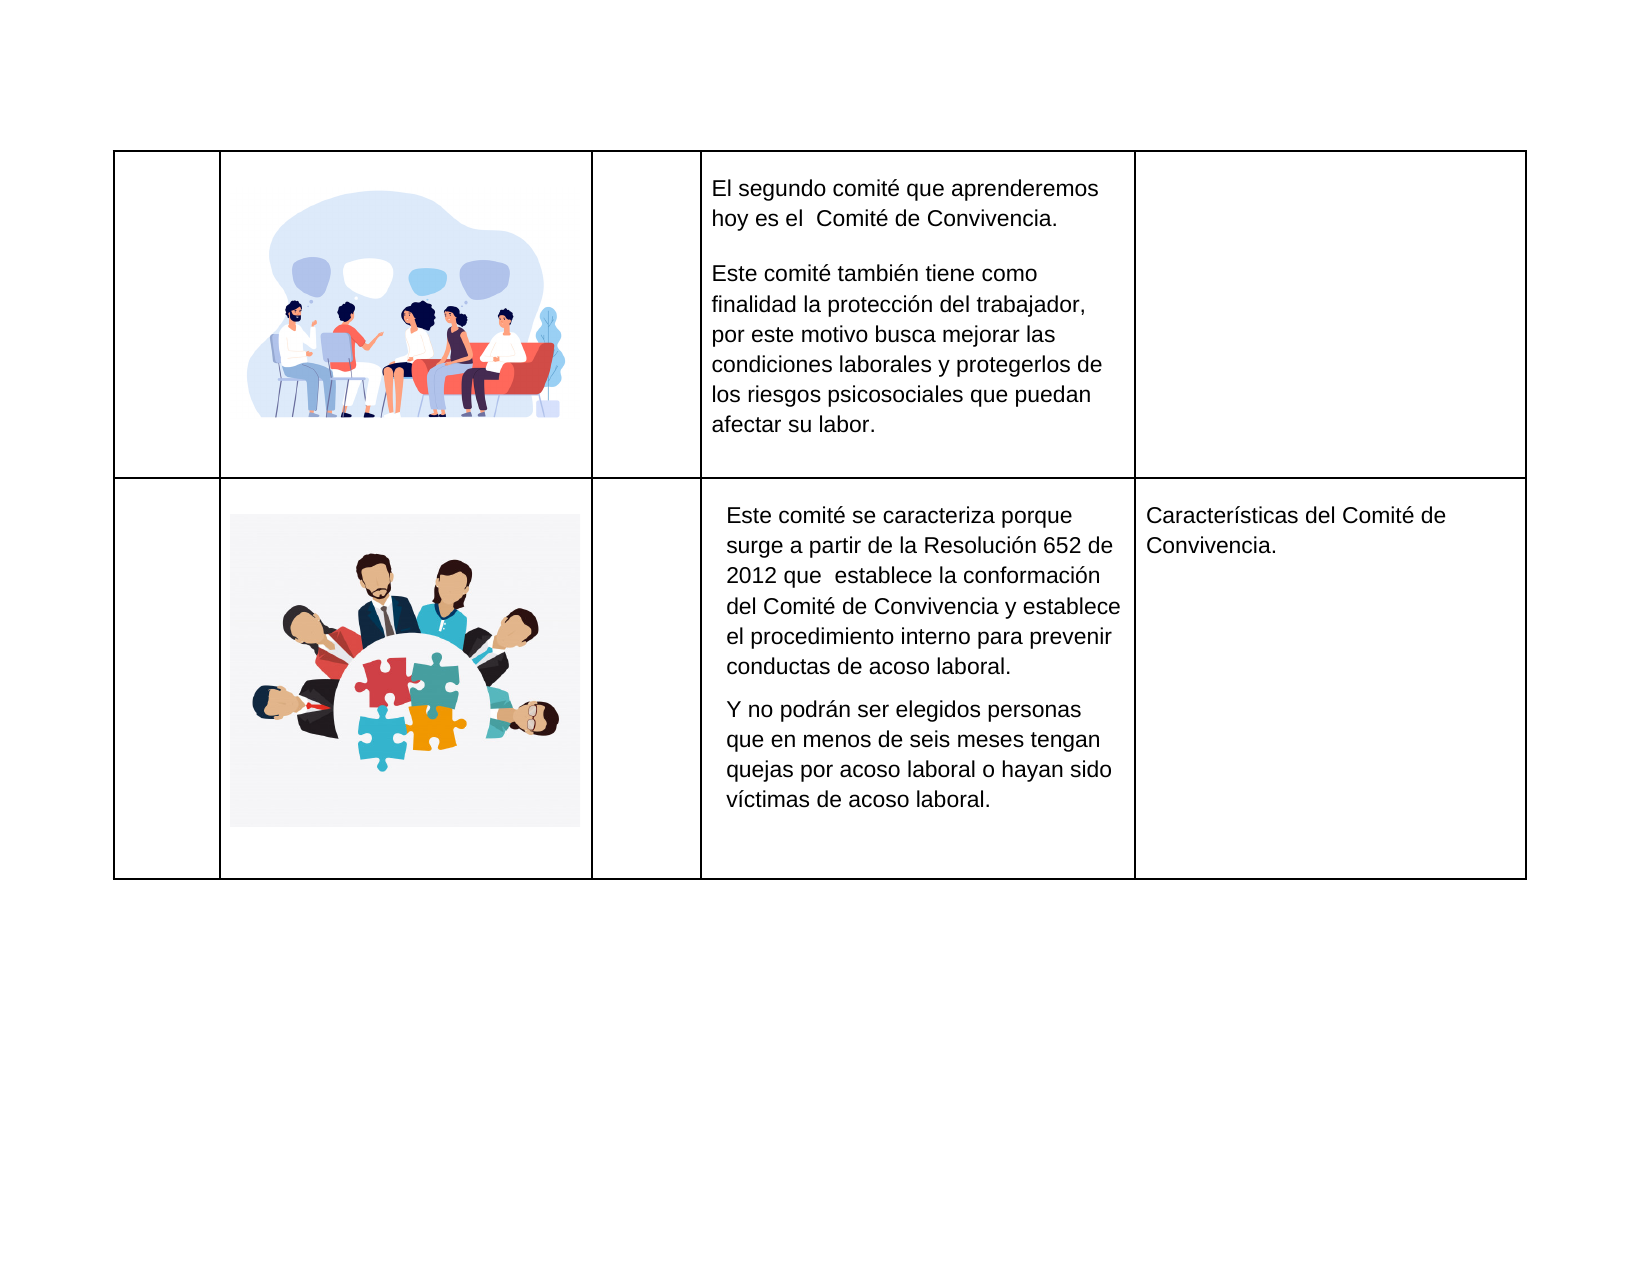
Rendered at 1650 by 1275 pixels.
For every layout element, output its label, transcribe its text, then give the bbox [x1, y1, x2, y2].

table_cell [221, 152, 591, 477]
table_cell Este comité se caracteriza porque surge a partir de la Resolución 652 de 2012 que establece la conformación del Comité de Convivencia y establece el procedimiento interno para prevenir conductas de acoso laboral. Y no podrán ser elegidos personas que en menos de seis meses tengan quejas por acoso laboral o hayan sido víctimas de acoso laboral. [702, 479, 1134, 878]
table_cell [593, 479, 700, 878]
table_cell [1136, 152, 1525, 477]
picture [230, 514, 580, 827]
table_cell [115, 479, 219, 878]
table_cell Características del Comité de Convivencia. [1136, 479, 1525, 878]
picture [230, 187, 580, 419]
table_cell [221, 479, 591, 878]
table_cell [593, 152, 700, 477]
table_cell El segundo comité que aprenderemos hoy es el Comité de Convivencia. Este comité también tiene como finalidad la protección del trabajador, por este motivo busca mejorar las condiciones laborales y protegerlos de los riesgos psicosociales que puedan afectar su labor. [702, 152, 1134, 477]
table_cell [115, 152, 219, 477]
